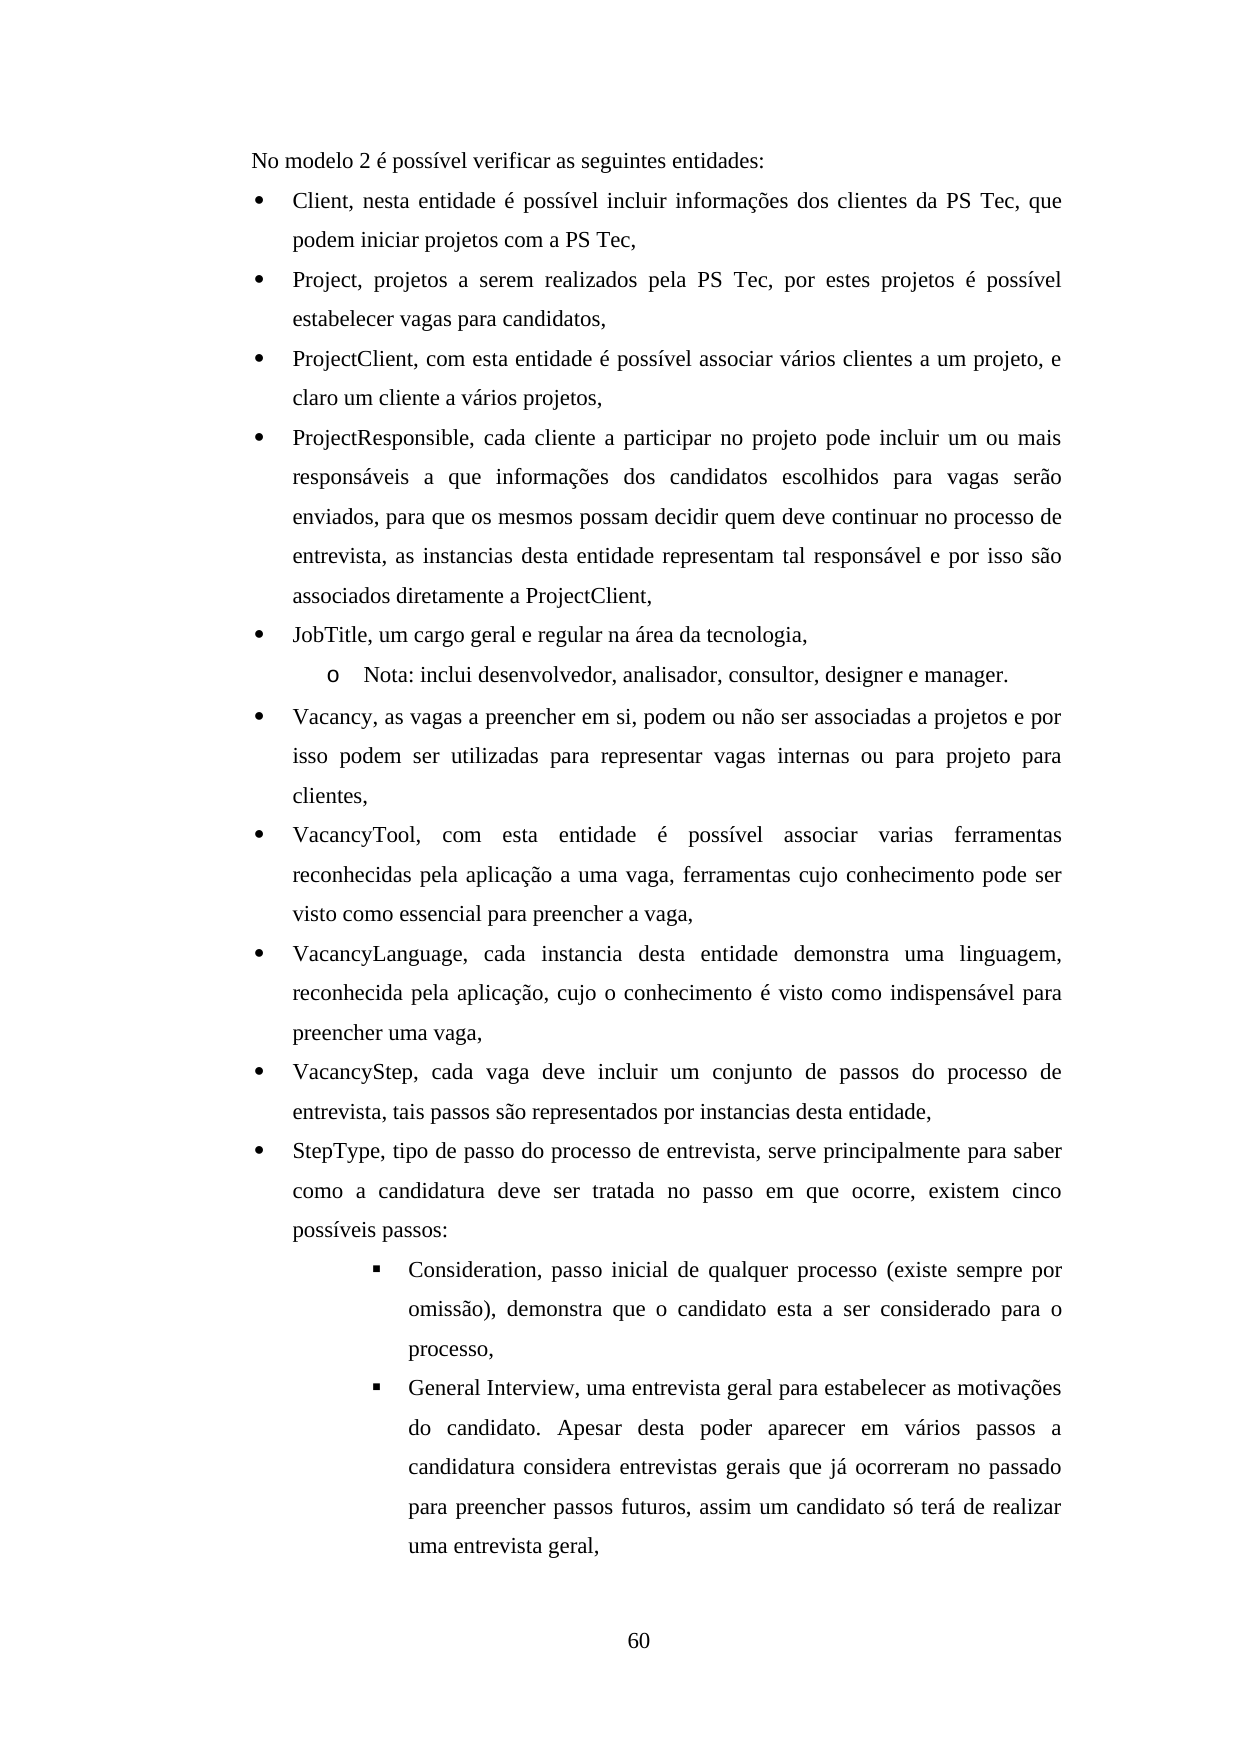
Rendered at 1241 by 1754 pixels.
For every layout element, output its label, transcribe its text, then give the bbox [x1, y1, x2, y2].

list Nota: inclui desenvolvedor, analisador, consultor, designer e manager. [326, 661, 1063, 689]
list Client, nesta entidade é possível incluir informações dos clientes da PS Tec, que podem iniciar projetos com a PS Tec, [255, 187, 1063, 253]
text No modelo 2 é possível verificar as seguintes entidades: [177, 148, 1063, 174]
list ProjectResponsible, cada cliente a participar no projeto pode incluir um ou mais responsáveis a que informações dos candidatos escolhidos para vagas serão enviados, para que os mesmos possam decidir quem deve continuar no processo de entrevista, as instancias desta entidade representam tal responsável e por isso são associados diretamente a ProjectClient, [255, 424, 1063, 608]
list VacancyLanguage, cada instancia desta entidade demonstra uma linguagem, reconhecida pela aplicação, cujo o conhecimento é visto como indispensável para preencher uma vaga, [255, 940, 1063, 1045]
list StepType, tipo de passo do processo de entrevista, serve principalmente para saber como a candidatura deve ser tratada no passo em que ocorre, existem cinco possíveis passos: [255, 1137, 1063, 1243]
list Consideration, passo inicial de qualquer processo (existe sempre por omissão), demonstra que o candidato esta a ser considerado para o processo, [371, 1256, 1063, 1361]
list Vacancy, as vagas a preencher em si, podem ou não ser associadas a projetos e por isso podem ser utilizadas para representar vagas internas ou para projeto para clientes, [255, 703, 1063, 808]
list JobTitle, um cargo geral e regular na área da tecnologia, [255, 621, 1063, 648]
list ProjectClient, com esta entidade é possível associar vários clientes a um projeto, e claro um cliente a vários projetos, [255, 345, 1063, 411]
list VacancyTool, com esta entidade é possível associar varias ferramentas reconhecidas pela aplicação a uma vaga, ferramentas cujo conhecimento pode ser visto como essencial para preencher a vaga, [255, 822, 1063, 927]
list General Interview, uma entrevista geral para estabelecer as motivações do candidato. Apesar desta poder aparecer em vários passos a candidatura considera entrevistas gerais que já ocorreram no passado para preencher passos futuros, assim um candidato só terá de realizar uma entrevista geral, [371, 1374, 1063, 1558]
list Project, projetos a serem realizados pela PS Tec, por estes projetos é possível estabelecer vagas para candidatos, [255, 266, 1063, 332]
list VacancyStep, cada vaga deve incluir um conjunto de passos do processo de entrevista, tais passos são representados por instancias desta entidade, [255, 1058, 1063, 1124]
